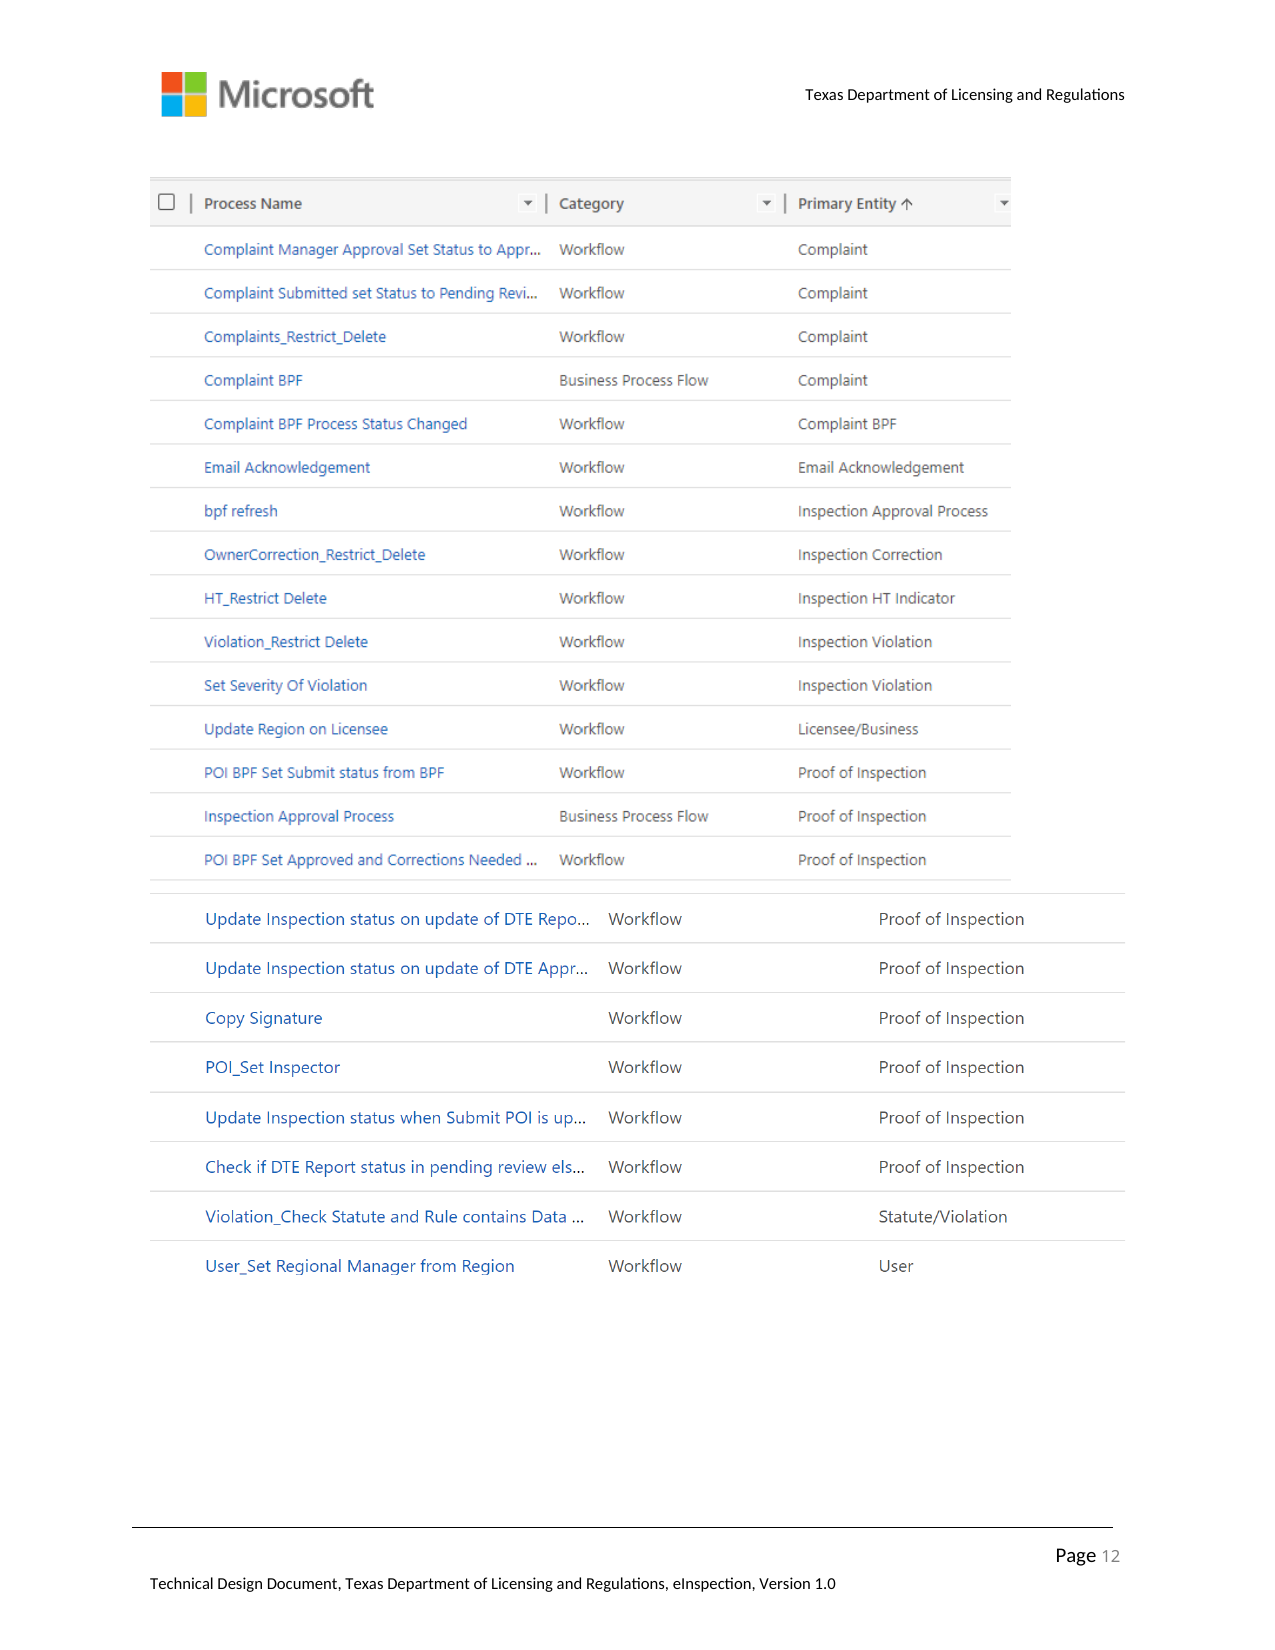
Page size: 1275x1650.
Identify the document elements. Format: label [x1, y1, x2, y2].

picture [150, 176, 1011, 890]
picture [161, 72, 374, 118]
picture [150, 891, 1126, 1275]
